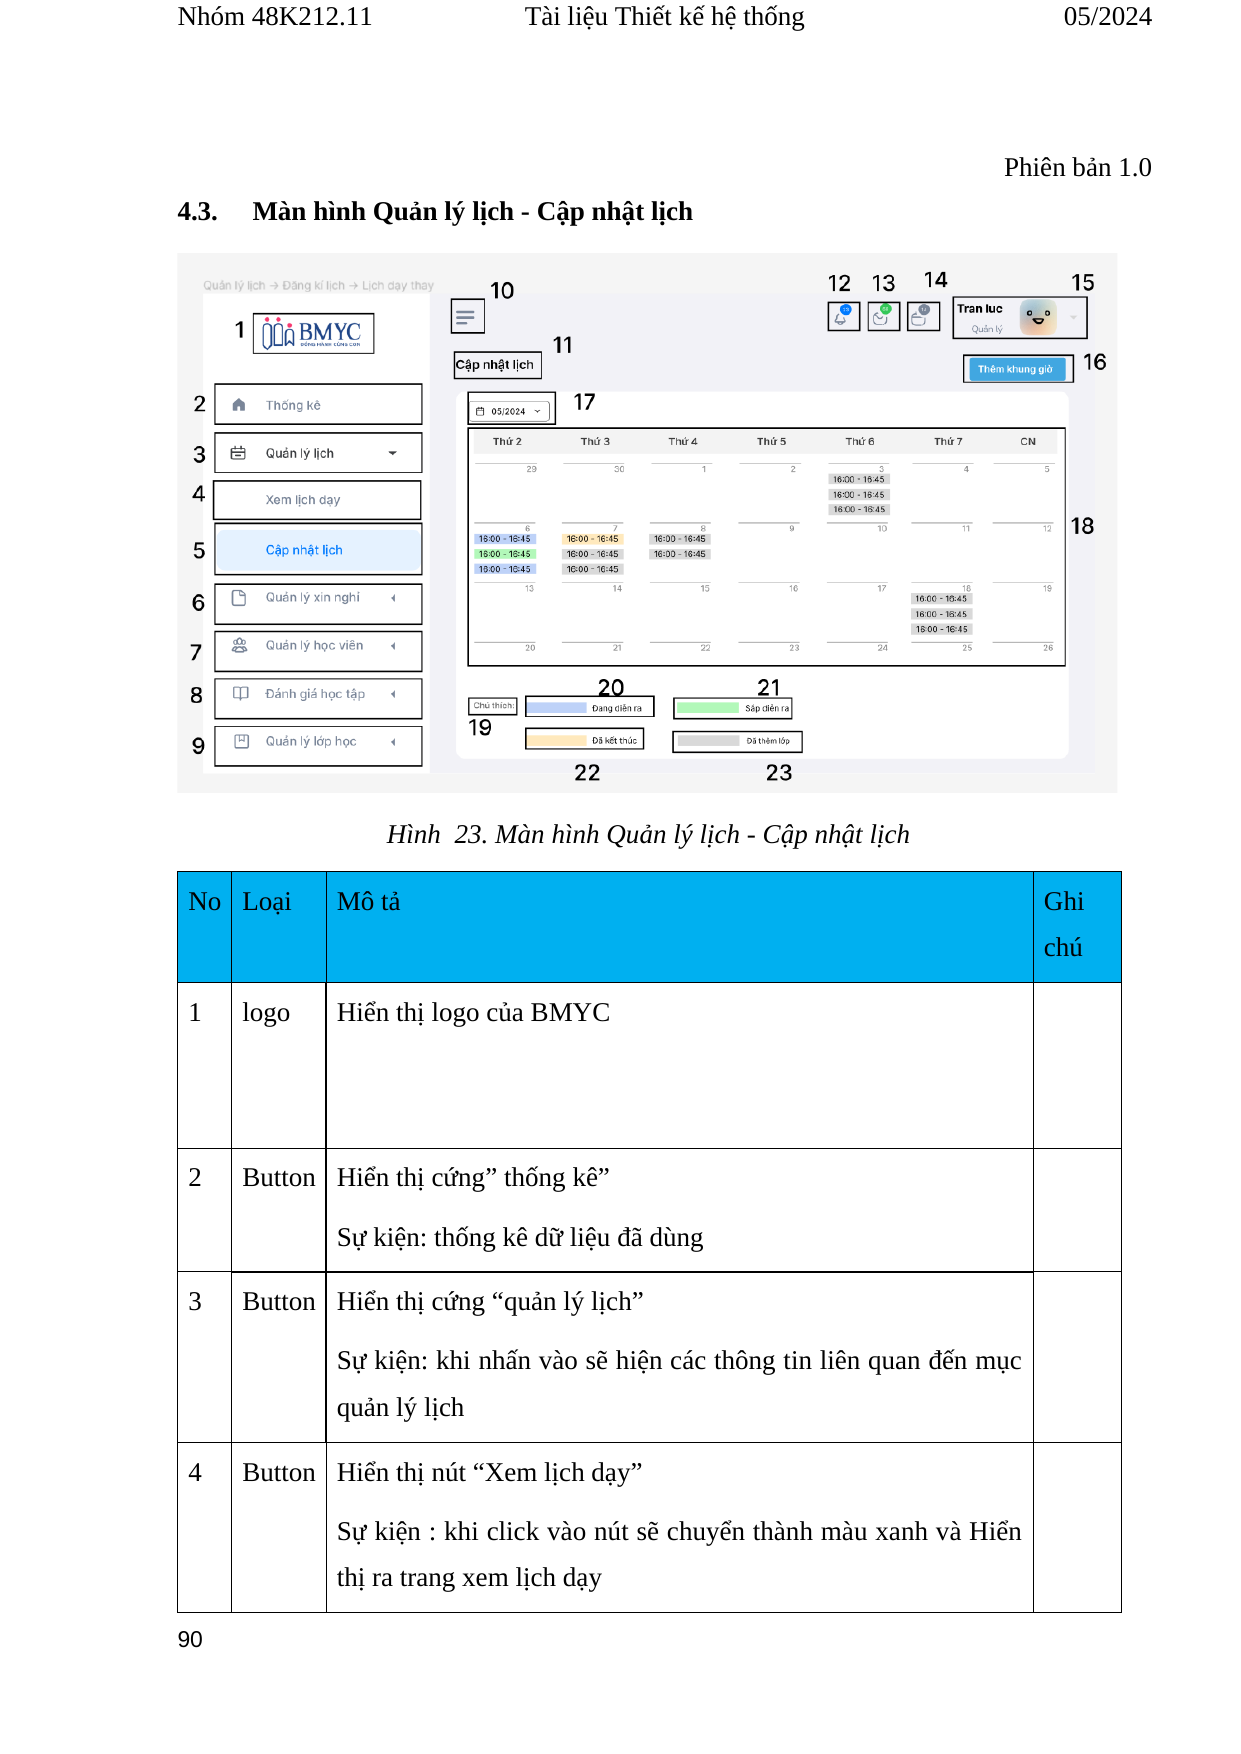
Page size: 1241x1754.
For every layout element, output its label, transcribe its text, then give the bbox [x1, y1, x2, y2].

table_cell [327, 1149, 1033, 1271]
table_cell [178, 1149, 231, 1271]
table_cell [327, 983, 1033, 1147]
picture [177, 253, 1118, 793]
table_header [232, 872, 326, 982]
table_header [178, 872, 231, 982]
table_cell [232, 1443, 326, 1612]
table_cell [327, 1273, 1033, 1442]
text Hình 23. Màn hình Quản lý lịch - Cập nhật lịch [177, 818, 1122, 849]
subtitle Màn hình Quản lý lịch - Cập nhật lịch [177, 194, 1122, 226]
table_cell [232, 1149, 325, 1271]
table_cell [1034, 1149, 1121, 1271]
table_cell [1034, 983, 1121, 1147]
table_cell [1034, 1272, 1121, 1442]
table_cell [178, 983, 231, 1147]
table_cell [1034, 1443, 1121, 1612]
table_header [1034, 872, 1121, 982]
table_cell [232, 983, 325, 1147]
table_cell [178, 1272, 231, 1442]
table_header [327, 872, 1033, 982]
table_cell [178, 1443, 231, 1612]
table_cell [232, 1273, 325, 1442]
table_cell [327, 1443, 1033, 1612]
